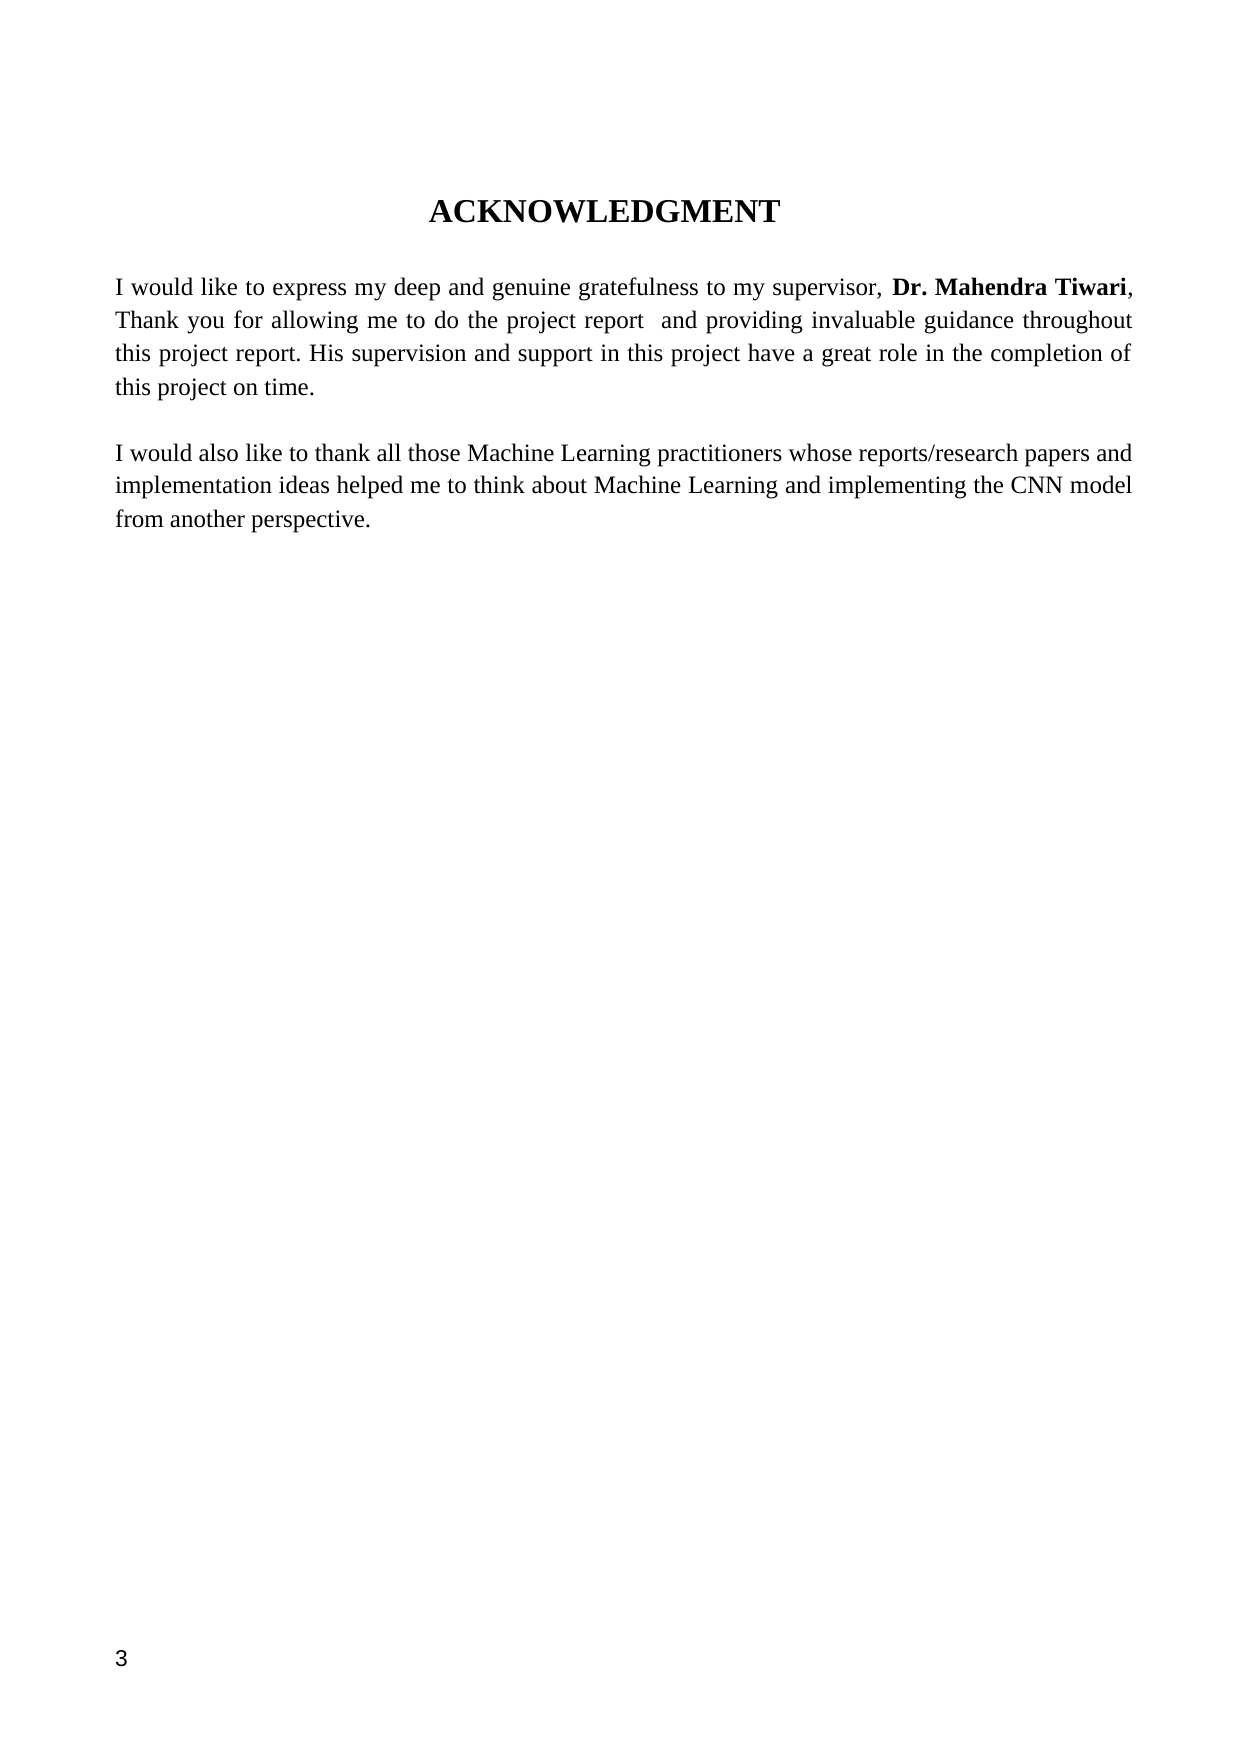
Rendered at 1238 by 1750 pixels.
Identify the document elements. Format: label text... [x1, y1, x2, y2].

text I would also like to thank all those Machine Learning practitioners whose reports/research papers and implementation ideas helped me to think about Machine Learning and implementing the CNN model from another perspective. [115, 438, 1133, 532]
text I would like to express my deep and genuine gratefulness to my supervisor, Dr. Mahendra Tiwari, Thank you for allowing me to do the project report and providing invaluable guidance throughout this project report. His supervision and support in this project have a great role in the completion of this project on time. [115, 272, 1133, 400]
subtitle ACKNOWLEDGMENT [115, 191, 1094, 230]
